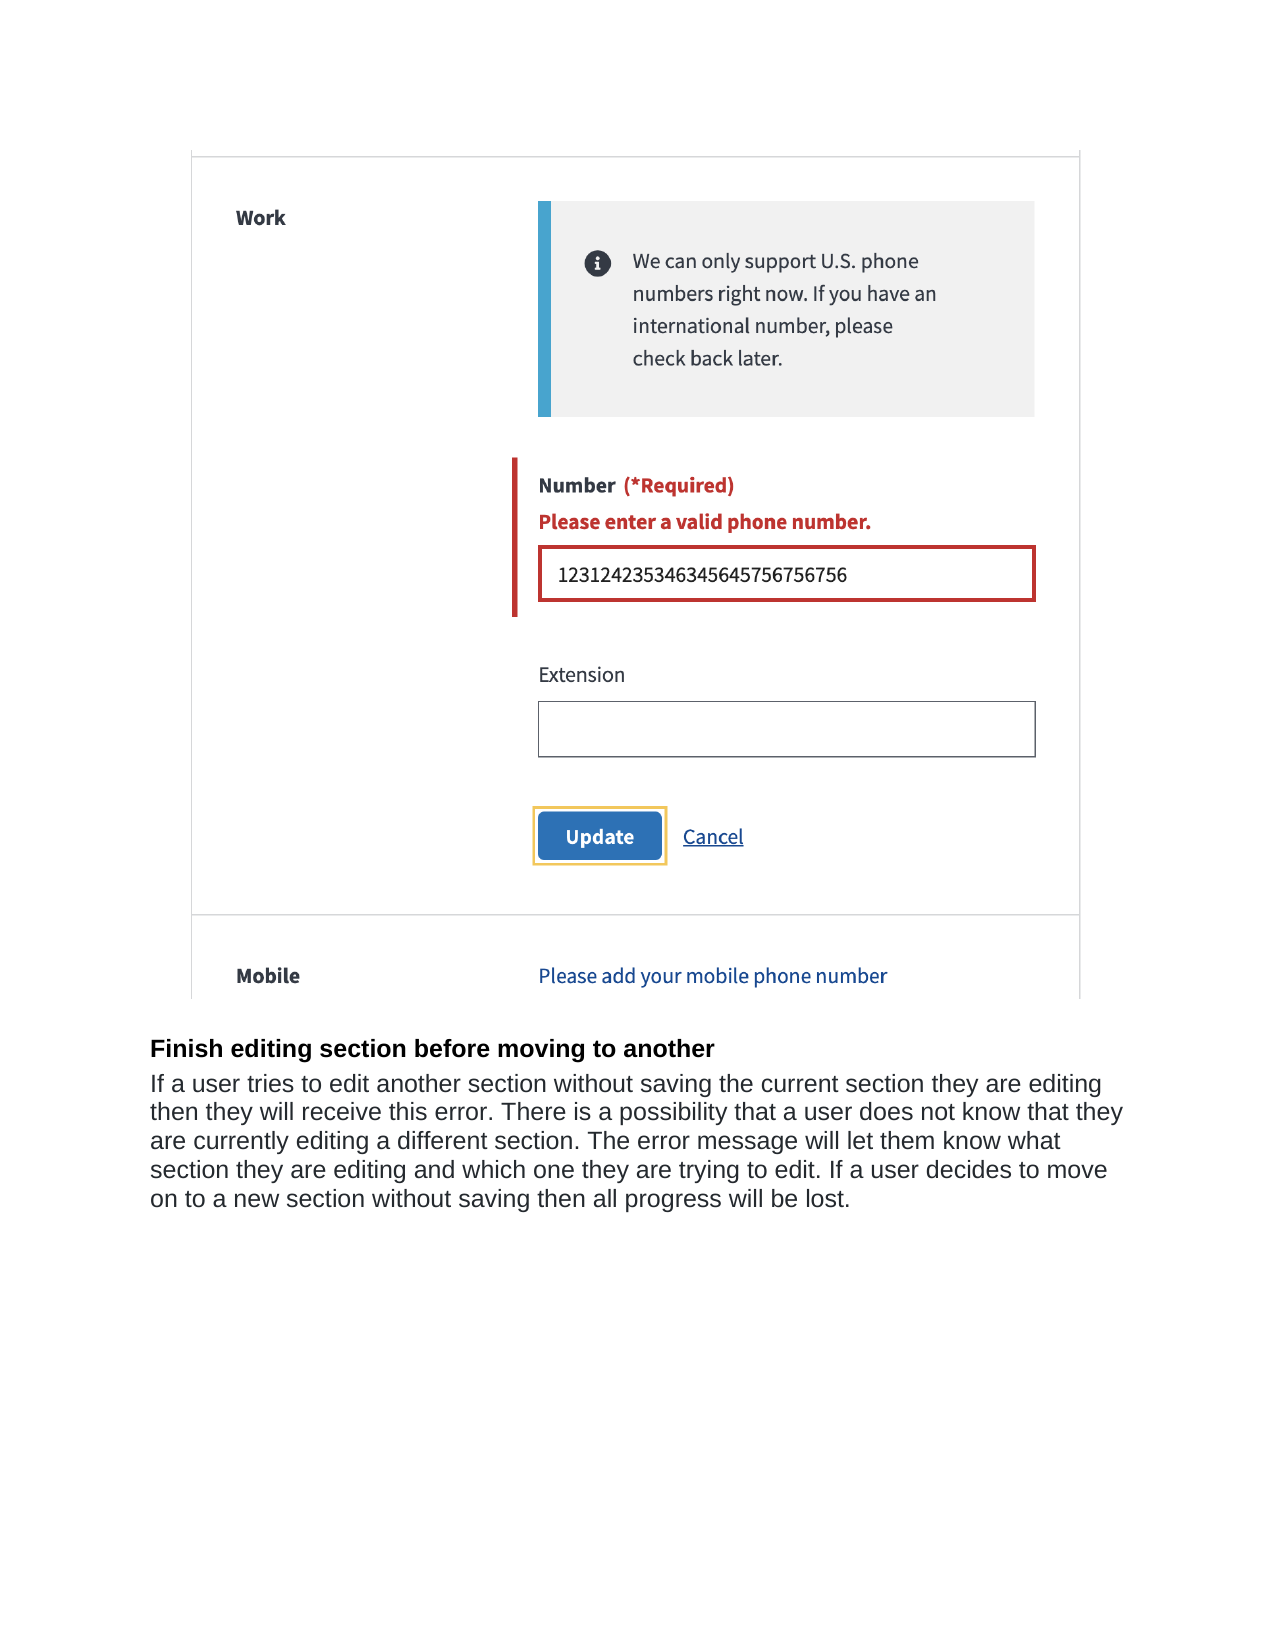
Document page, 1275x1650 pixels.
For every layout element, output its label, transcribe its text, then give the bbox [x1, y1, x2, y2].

picture [150, 150, 1125, 999]
text Finish editing section before moving to another [150, 1033, 1125, 1062]
text If a user tries to edit another section without saving the current section they are editing then they will receive this error. There is a possibility that a user does not know that they are currently editing a different section. The error message will let them know what section they are editing and which one they are trying to edit. If a user decides to move on to a new section without saving then all progress will be lost. [150, 1068, 1125, 1212]
